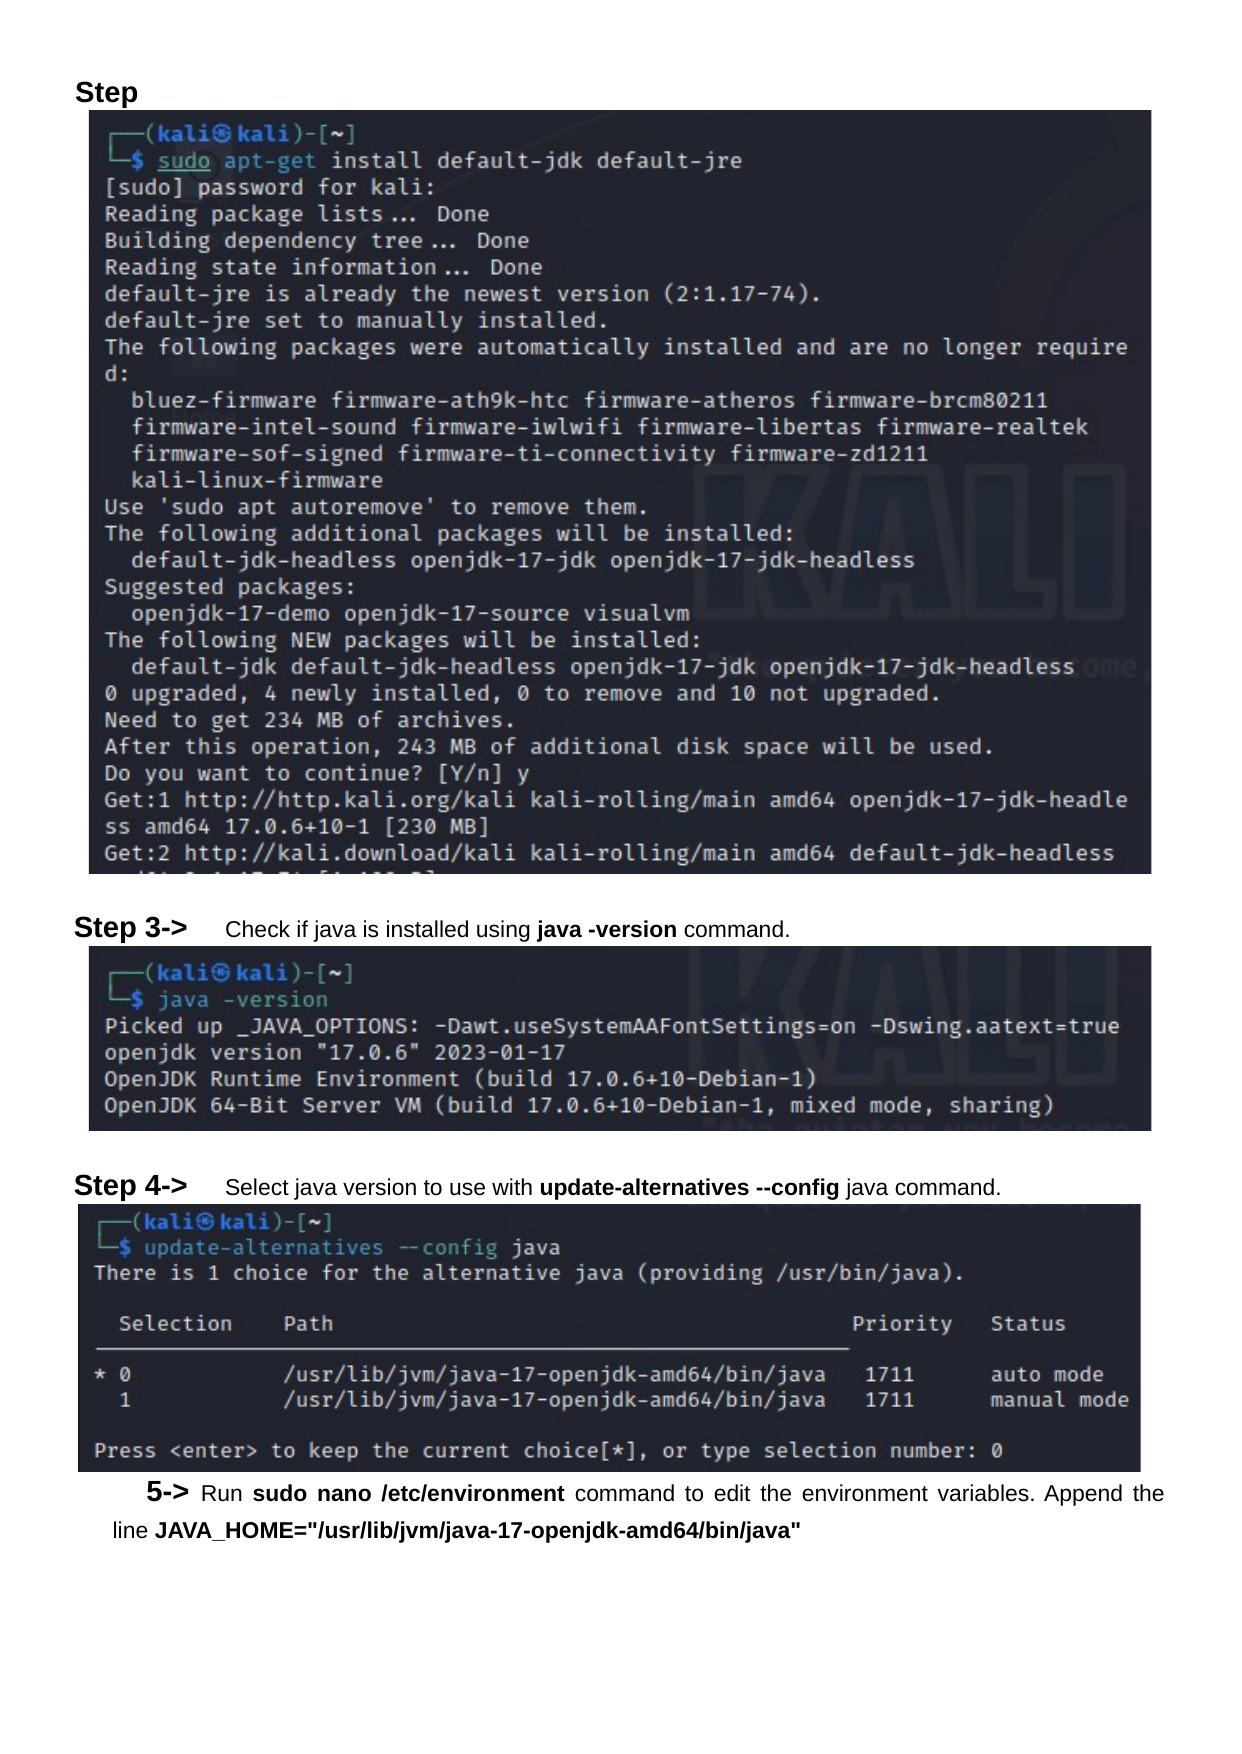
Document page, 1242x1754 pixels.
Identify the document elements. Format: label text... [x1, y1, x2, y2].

text 5-> Run sudo nano /etc/environment command to edit the environment variables. Append the line JAVA_HOME="/usr/lib/jvm/java-17-openjdk-amd64/bin/java" [112, 1474, 1165, 1543]
picture [78, 1204, 1141, 1472]
text Step 4-> Select java version to use with update-alternatives --config java command. [73, 1168, 1165, 1202]
text Step 3-> Check if java is installed using java -version command. [73, 910, 1165, 944]
picture [88, 946, 1152, 1131]
picture [88, 110, 1152, 874]
